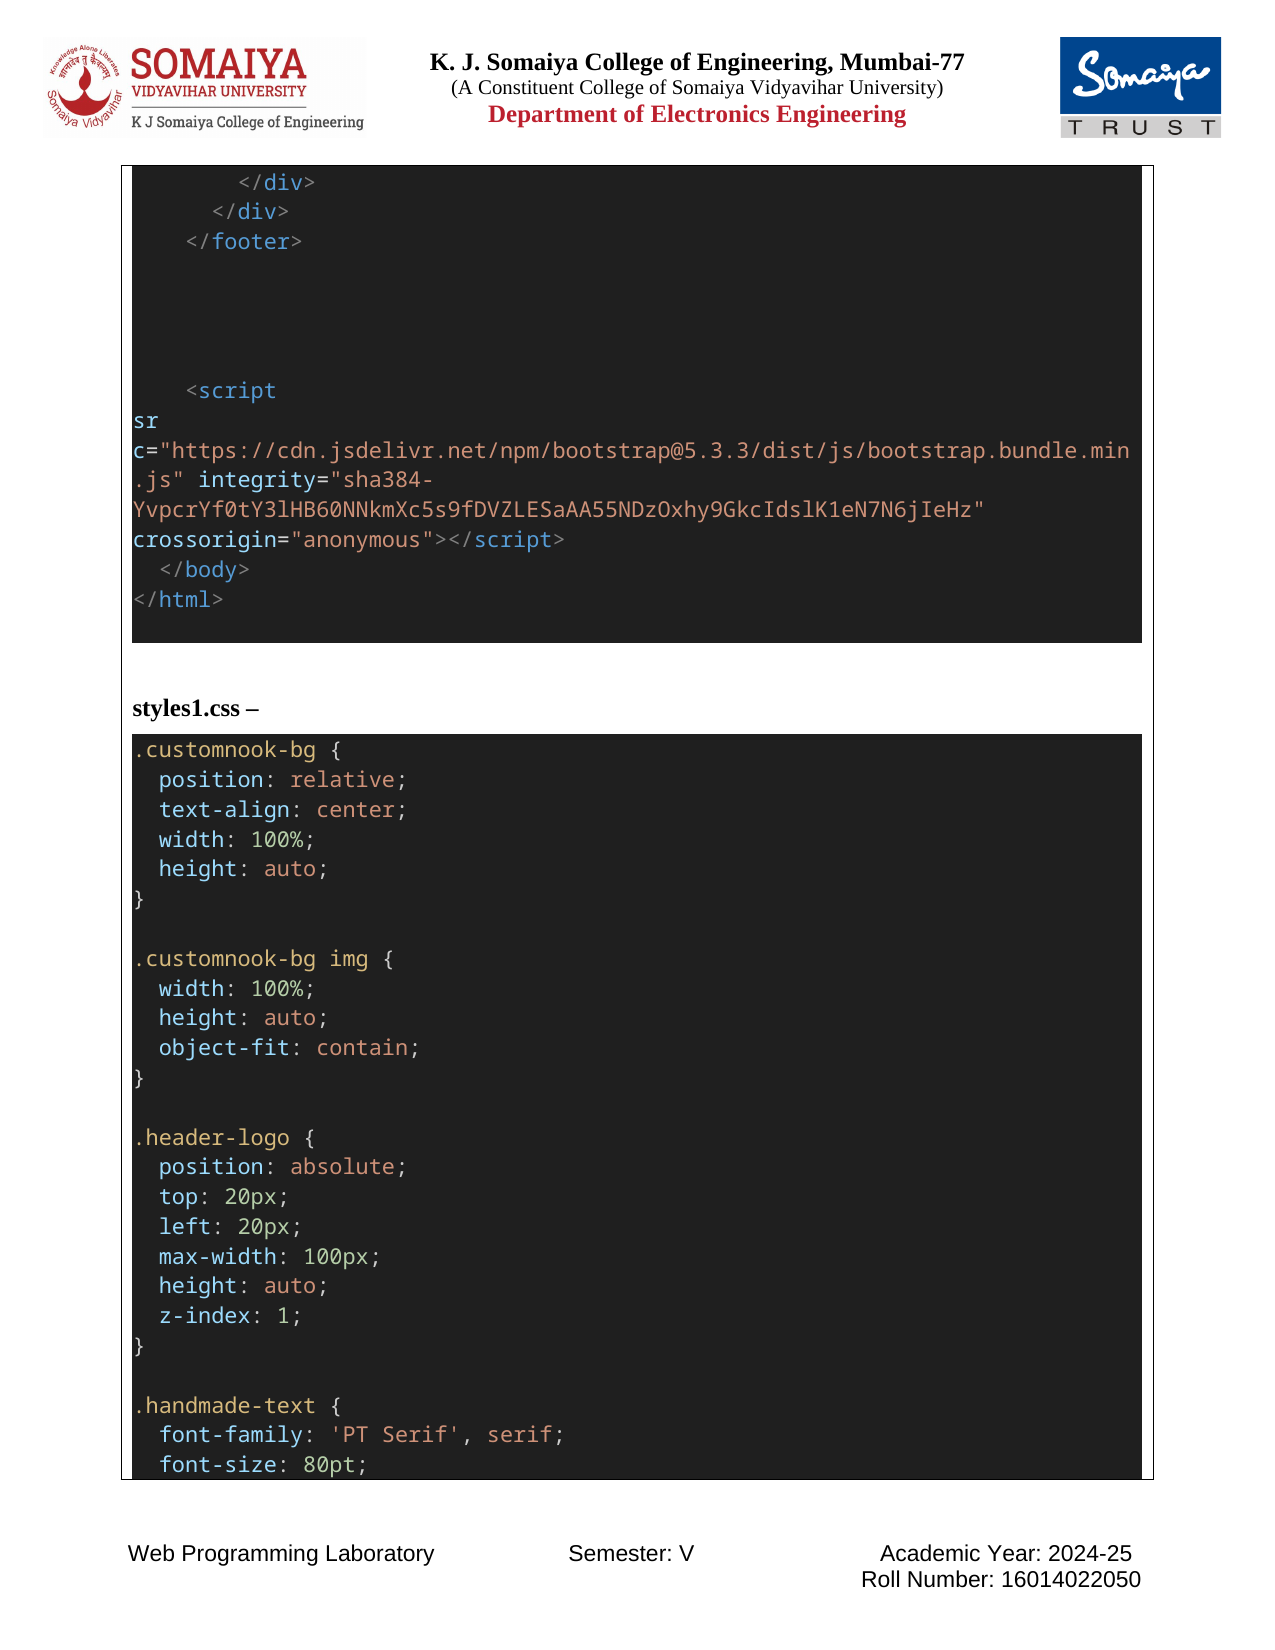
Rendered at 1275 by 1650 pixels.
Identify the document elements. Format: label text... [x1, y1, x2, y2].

picture [1060, 37, 1222, 138]
picture [42, 37, 367, 138]
